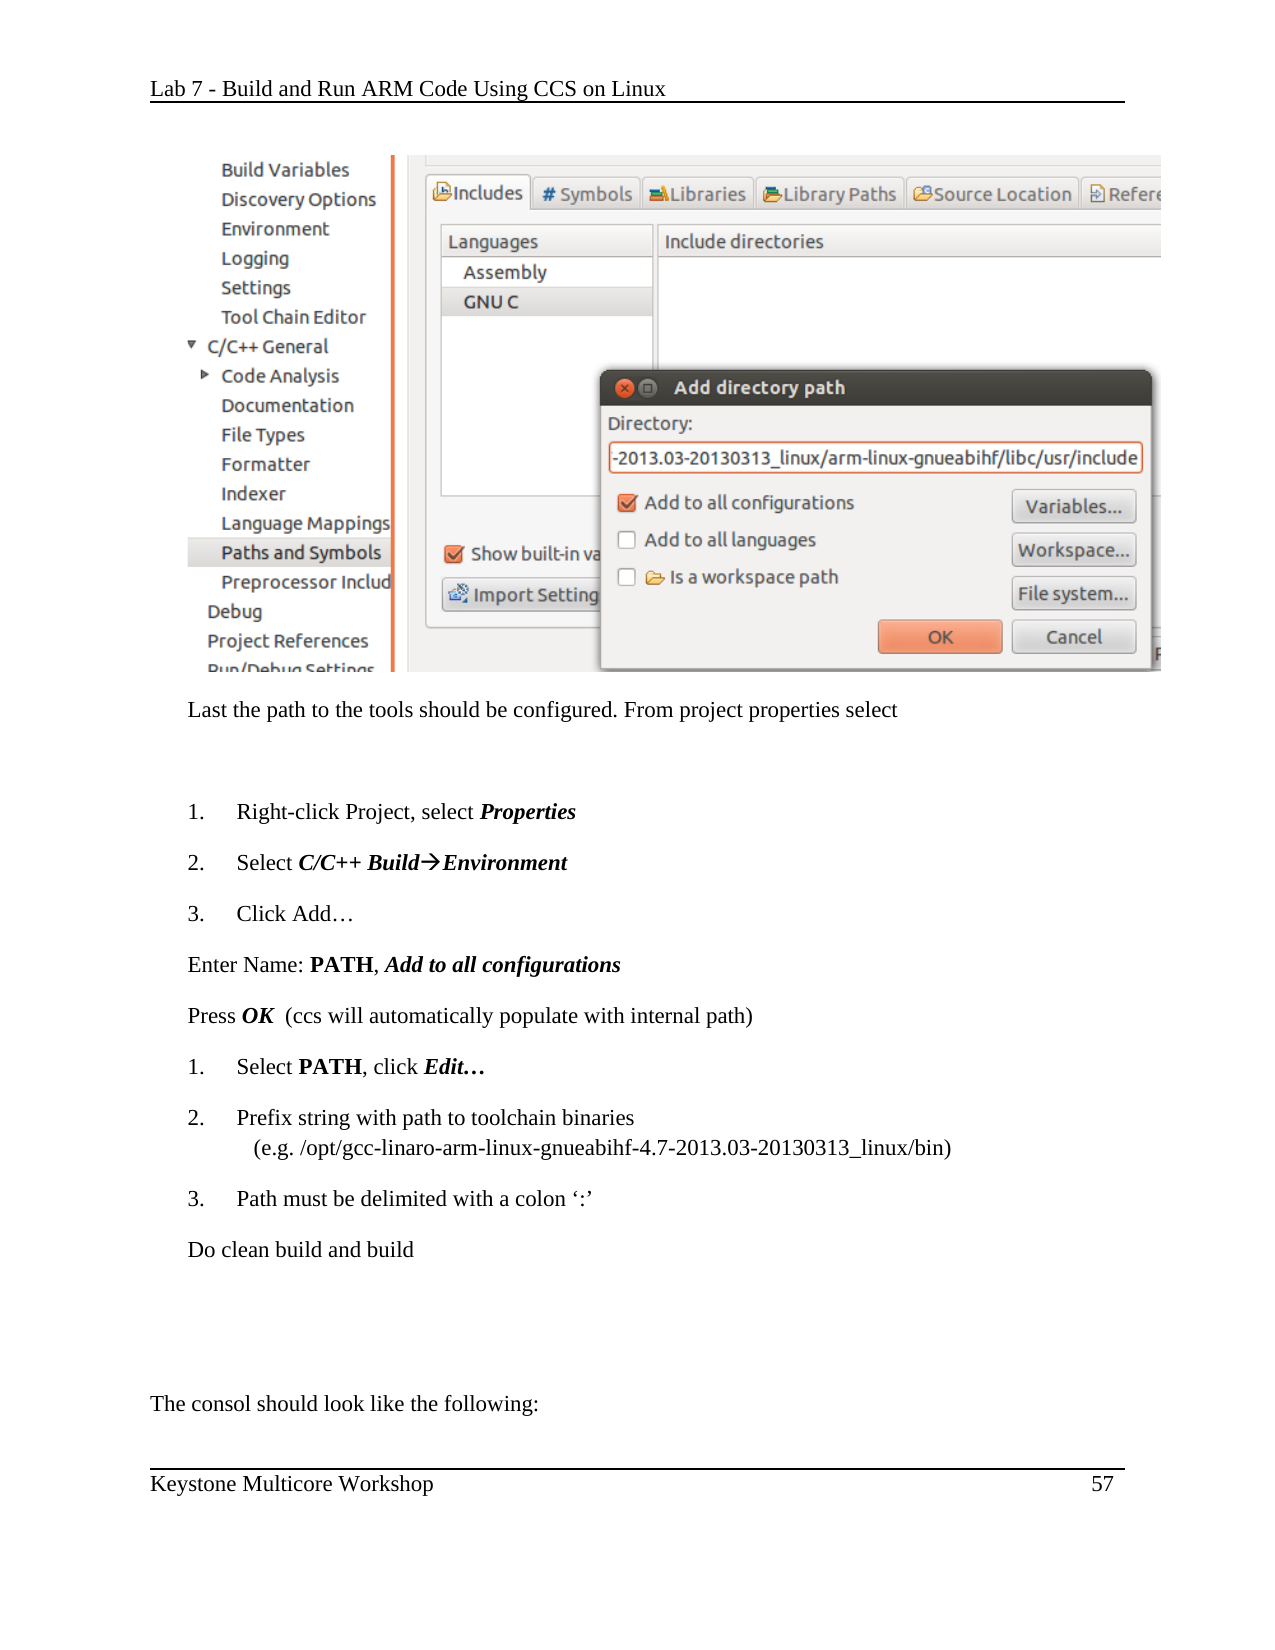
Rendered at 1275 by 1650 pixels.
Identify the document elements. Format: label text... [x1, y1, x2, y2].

text Last the path to the tools should be configured. From project properties select [187, 696, 1125, 722]
list Select C/C++ BuildEnvironment [187, 849, 1125, 875]
list Select PATH, click Edit… [187, 1053, 1125, 1079]
list Prefix string with path to toolchain binaries (e.g. /opt/gcc-linaro-arm-linux-gnueabihf-4.7-2013.03-20130313_linux/bin) [187, 1104, 1125, 1161]
picture [187, 155, 1161, 672]
text Do clean build and build [187, 1237, 1125, 1263]
text Enter Name: PATH, Add to all configurations [187, 951, 1125, 977]
text The consol should look like the following: [150, 1390, 1125, 1416]
list Right-click Project, select Properties [187, 798, 1125, 824]
list Path must be delimited with a colon ‘:’ [187, 1186, 1125, 1212]
list Click Add… [187, 900, 1125, 926]
text Press OK (ccs will automatically populate with internal path) [187, 1002, 1125, 1028]
